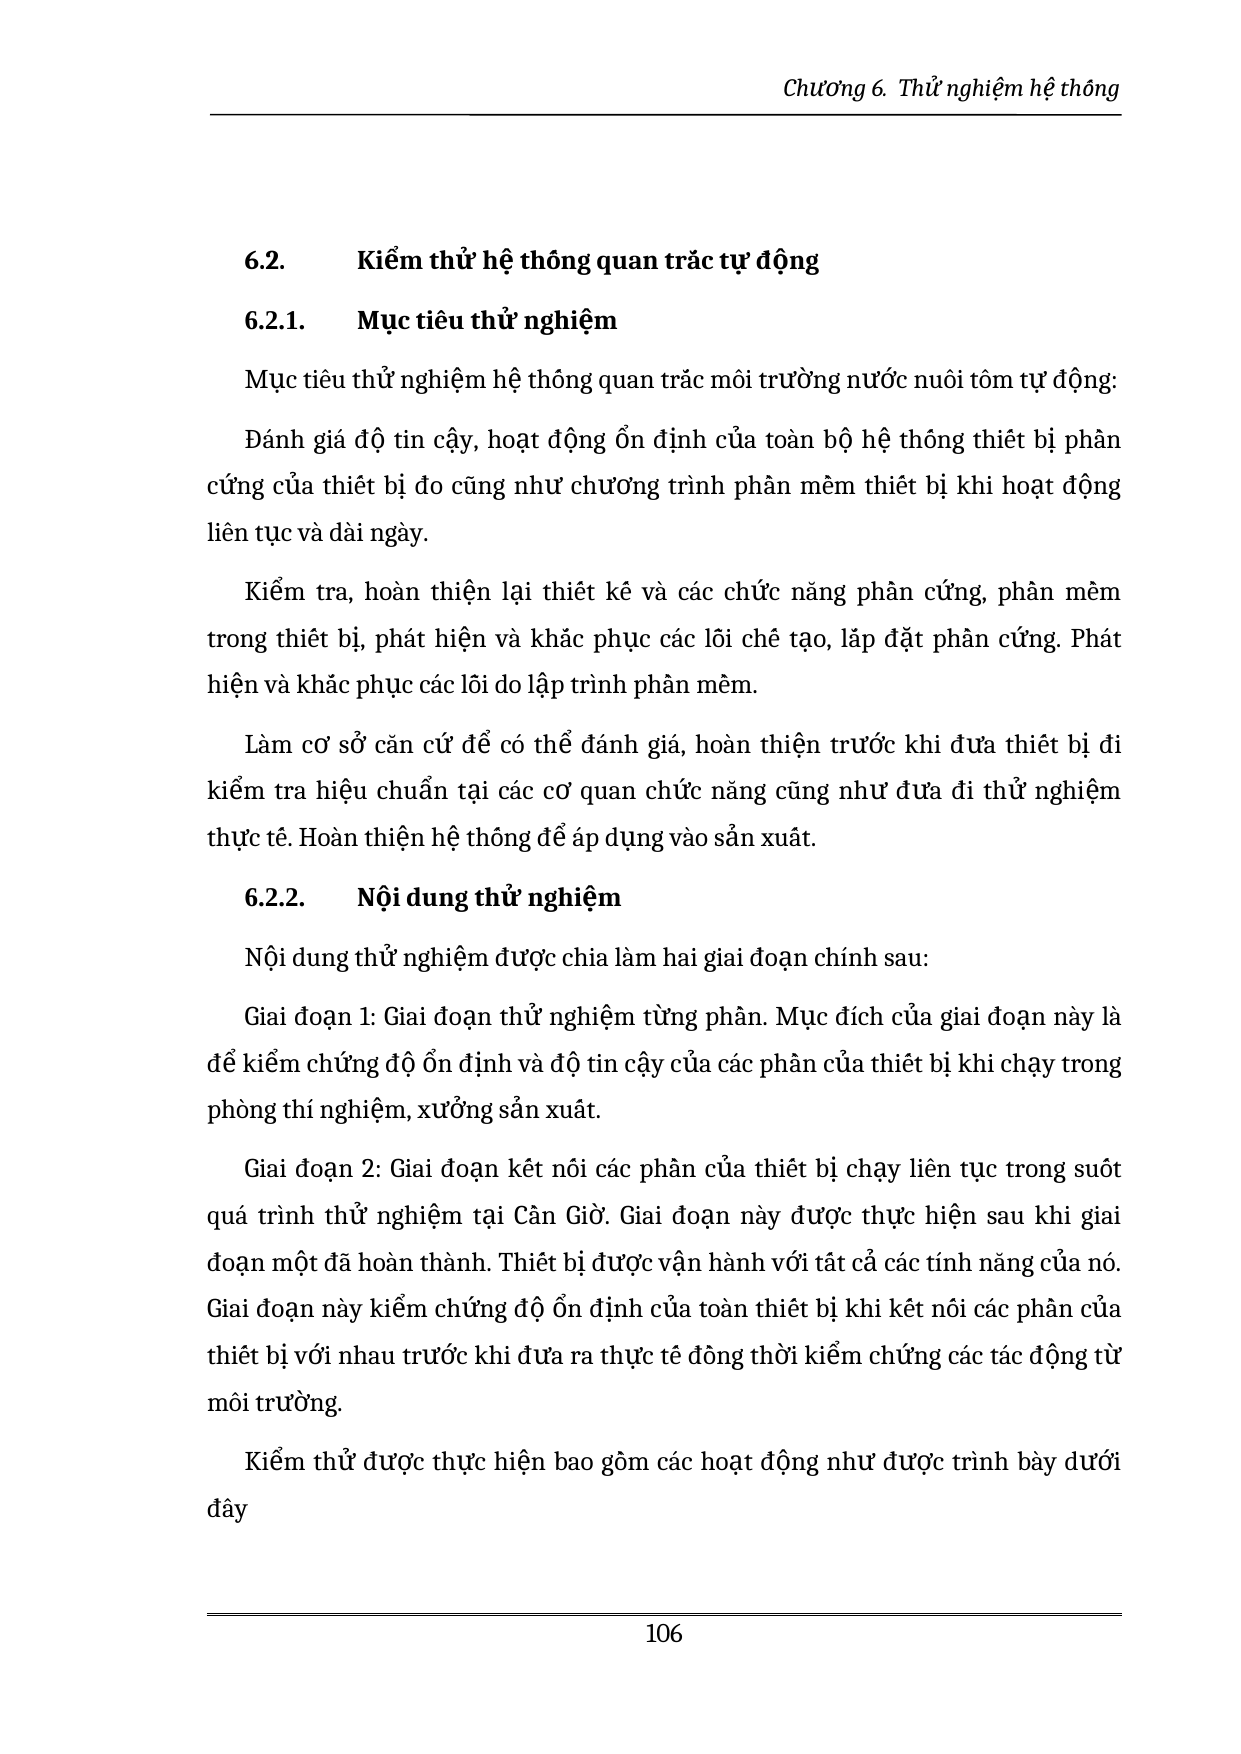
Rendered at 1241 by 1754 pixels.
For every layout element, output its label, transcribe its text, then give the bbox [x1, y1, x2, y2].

text Kiểm tra, hoàn thiện lại thiết kế và các chức năng phần cứng, phần mềm trong thiết bị, phát hiện và khắc phục các lỗi chế tạo, lắp đặt phần cứng. Phát hiện và khắc phục các lỗi do lập trình phần mềm. [207, 576, 1122, 701]
text Đánh giá độ tin cậy, hoạt động ổn định của toàn bộ hệ thống thiết bị phần cứng của thiết bị đo cũng như chương trình phần mềm thiết bị khi hoạt động liên tục và dài ngày. [207, 424, 1122, 548]
text Giai đoạn 1: Giai đoạn thử nghiệm từng phần. Mục đích của giai đoạn này là để kiểm chứng độ ổn định và độ tin cậy của các phần của thiết bị khi chạy trong phòng thí nghiệm, xưởng sản xuất. [207, 1001, 1122, 1125]
subtitle Nội dung thử nghiệm [244, 881, 1122, 913]
subtitle Mục tiêu thử nghiệm [244, 304, 1122, 336]
subtitle Kiểm thử hệ thống quan trắc tự động [244, 245, 1122, 276]
text Giai đoạn 2: Giai đoạn kết nối các phần của thiết bị chạy liên tục trong suốt quá trình thử nghiệm tại Cần Giờ. Giai đoạn này được thực hiện sau khi giai đoạn một đã hoàn thành. Thiết bị được vận hành với tất cả các tính năng của nó. Giai đoạn này kiểm chứng độ ổn định của toàn thiết bị khi kết nối các phần của thiết bị với nhau trước khi đưa ra thực tế đồng thời kiểm chứng các tác động từ môi trường. [207, 1153, 1122, 1418]
text Mục tiêu thử nghiệm hệ thống quan trắc môi trường nước nuôi tôm tự động: [207, 364, 1122, 396]
text Kiểm thử được thực hiện bao gồm các hoạt động như được trình bày dưới đây [207, 1446, 1122, 1524]
text Làm cơ sở căn cứ để có thể đánh giá, hoàn thiện trước khi đưa thiết bị đi kiểm tra hiệu chuẩn tại các cơ quan chức năng cũng như đưa đi thử nghiệm thực tế. Hoàn thiện hệ thống để áp dụng vào sản xuất. [207, 729, 1122, 853]
text Nội dung thử nghiệm được chia làm hai giai đoạn chính sau: [207, 942, 1122, 973]
